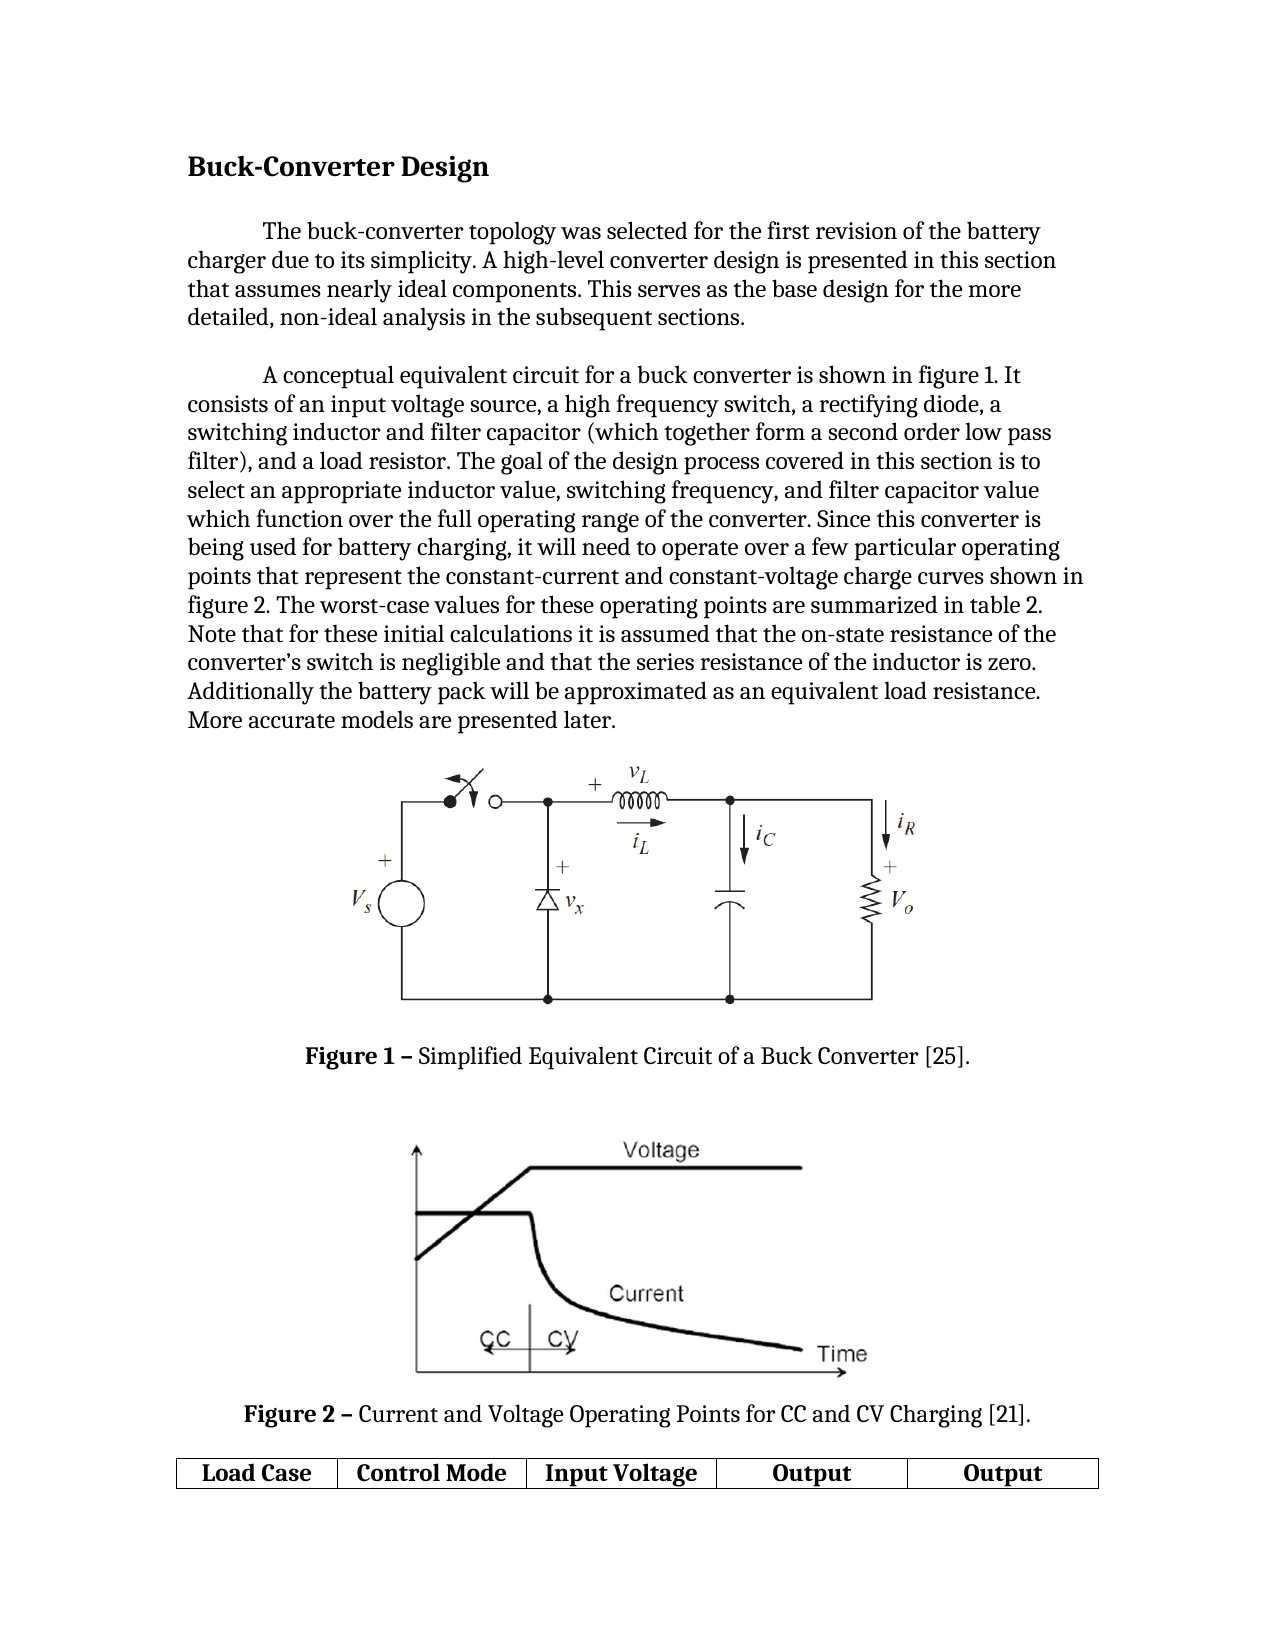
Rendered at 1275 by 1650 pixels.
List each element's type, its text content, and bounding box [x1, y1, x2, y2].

table_header Control Mode [338, 1459, 526, 1488]
text Figure 2 – Current and Voltage Operating Points for CC and CV Charging [21]. [187, 1400, 1087, 1429]
table_header Output Voltage [717, 1459, 907, 1488]
table_header Output Current [908, 1459, 1098, 1488]
text Figure 1 – Simplified Equivalent Circuit of a Buck Converter [25]. [187, 1042, 1087, 1071]
table_header Load Case [177, 1459, 337, 1488]
text Buck-Converter Design [187, 150, 1087, 183]
text A conceptual equivalent circuit for a buck converter is shown in figure 1. It consists of an input voltage source, a high frequency switch, a rectifying diode, a switching inductor and filter capacitor (which together form a second order low pass filter), and a load resistor. The goal of the design process covered in this section is to select an appropriate inductor value, switching frequency, and filter capacitor value which function over the full operating range of the converter. Since this converter is being used for battery charging, it will need to operate over a few particular operating points that represent the constant-current and constant-voltage charge curves shown in figure 2. The worst-case values for these operating points are summarized in table 2. Note that for these initial calculations it is assumed that the on-state resistance of the converter’s switch is negligible and that the series resistance of the inductor is zero. Additionally the battery pack will be approximated as an equivalent load resistance. More accurate models are presented later. [187, 361, 1087, 734]
table_header Input Voltage [527, 1459, 716, 1488]
picture [391, 1128, 884, 1401]
text The buck-converter topology was selected for the first revision of the battery charger due to its simplicity. A high-level converter design is presented in this section that assumes nearly ideal components. This serves as the base design for the more detailed, non-ideal analysis in the subsequent sections. [187, 217, 1087, 332]
picture [342, 763, 933, 1014]
